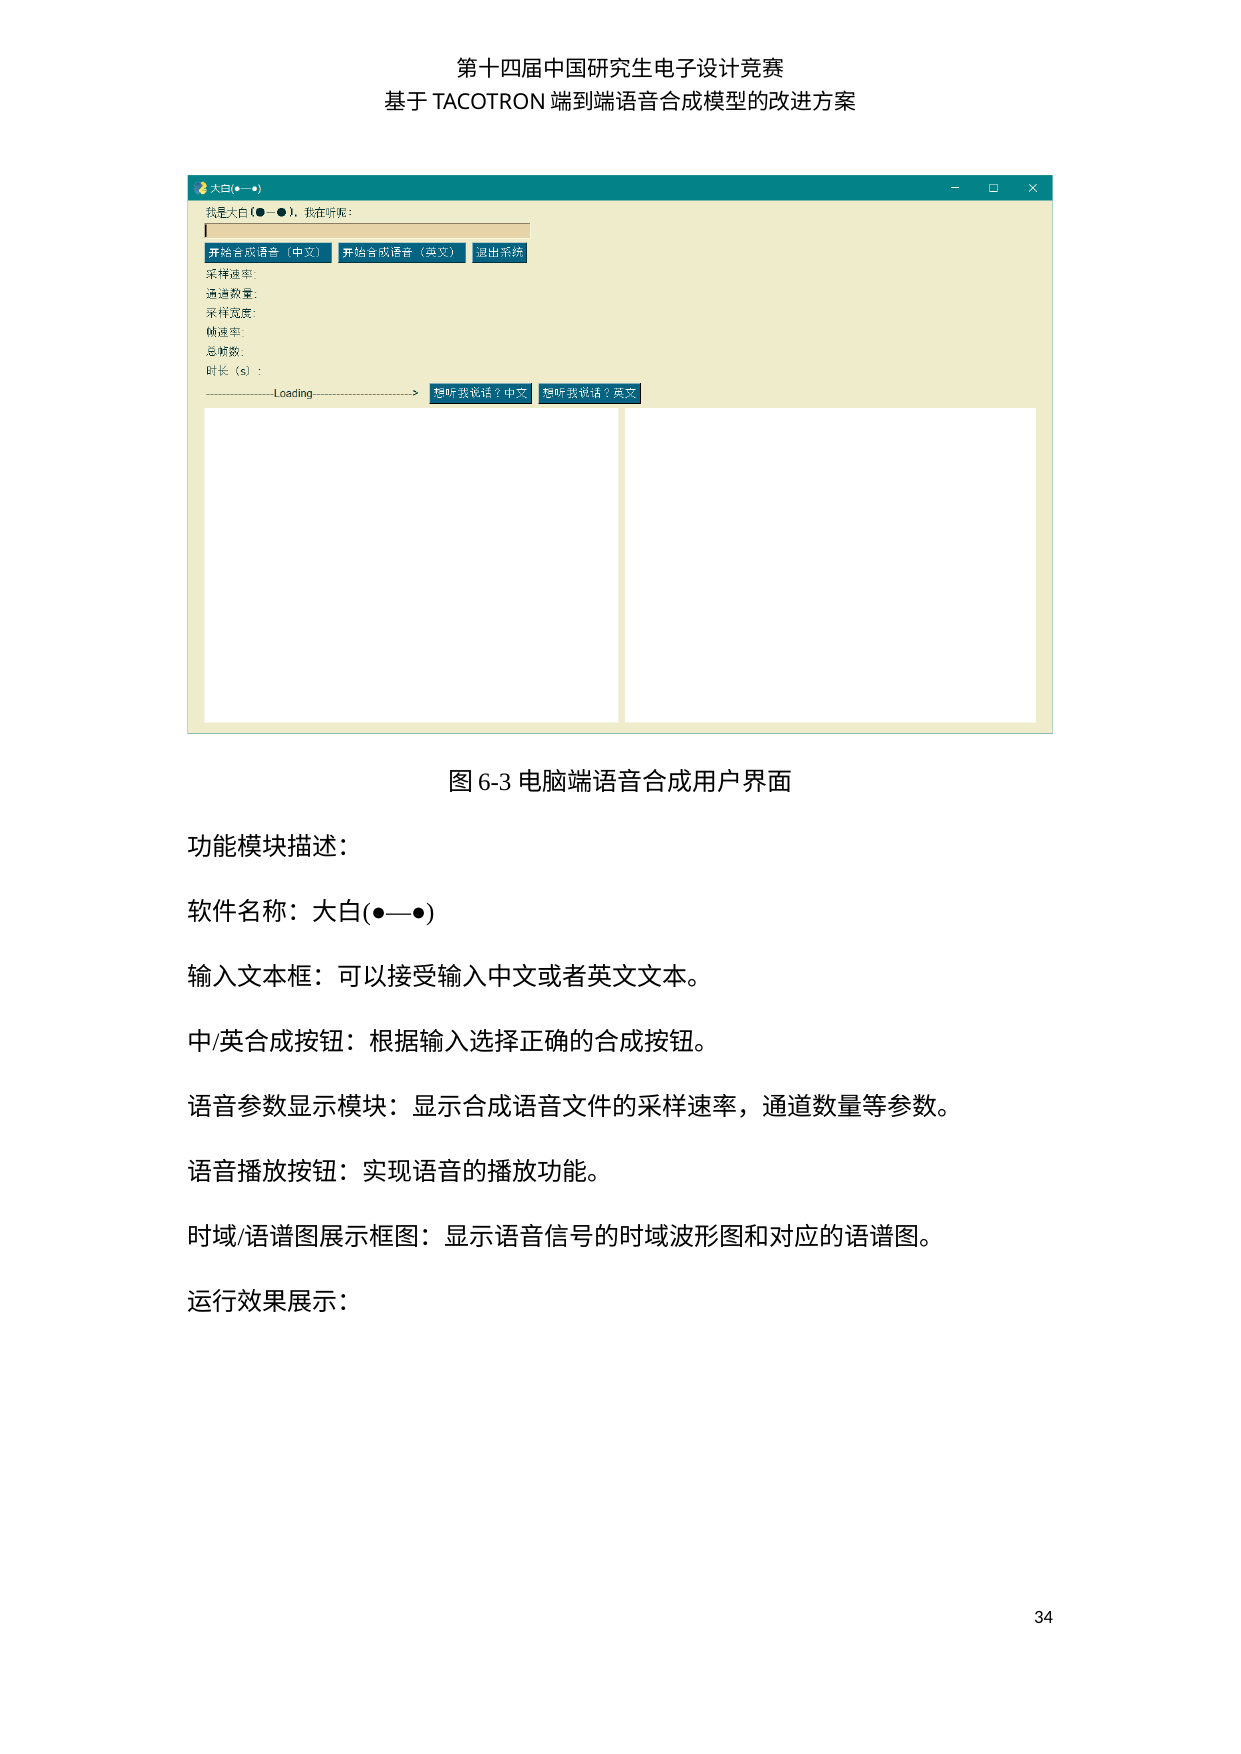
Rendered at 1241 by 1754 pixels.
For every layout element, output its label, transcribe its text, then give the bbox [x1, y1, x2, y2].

text 语音播放按钮：实现语音的播放功能。 [187, 1137, 1053, 1202]
text 时域/语谱图展示框图：显示语音信号的时域波形图和对应的语谱图。 [187, 1202, 1053, 1267]
text 图6-3 电脑端语音合成用户界面 [187, 747, 1053, 812]
text 功能模块描述： [187, 812, 1053, 877]
text 语音参数显示模块：显示合成语音文件的采样速率，通道数量等参数。 [187, 1072, 1053, 1137]
text 运行效果展示： [187, 1267, 1053, 1332]
text 输入文本框：可以接受输入中文或者英文文本。 [187, 942, 1053, 1007]
text 软件名称：大白(●—●) [187, 877, 1053, 942]
text 中/英合成按钮：根据输入选择正确的合成按钮。 [187, 1007, 1053, 1072]
picture [187, 175, 1053, 734]
